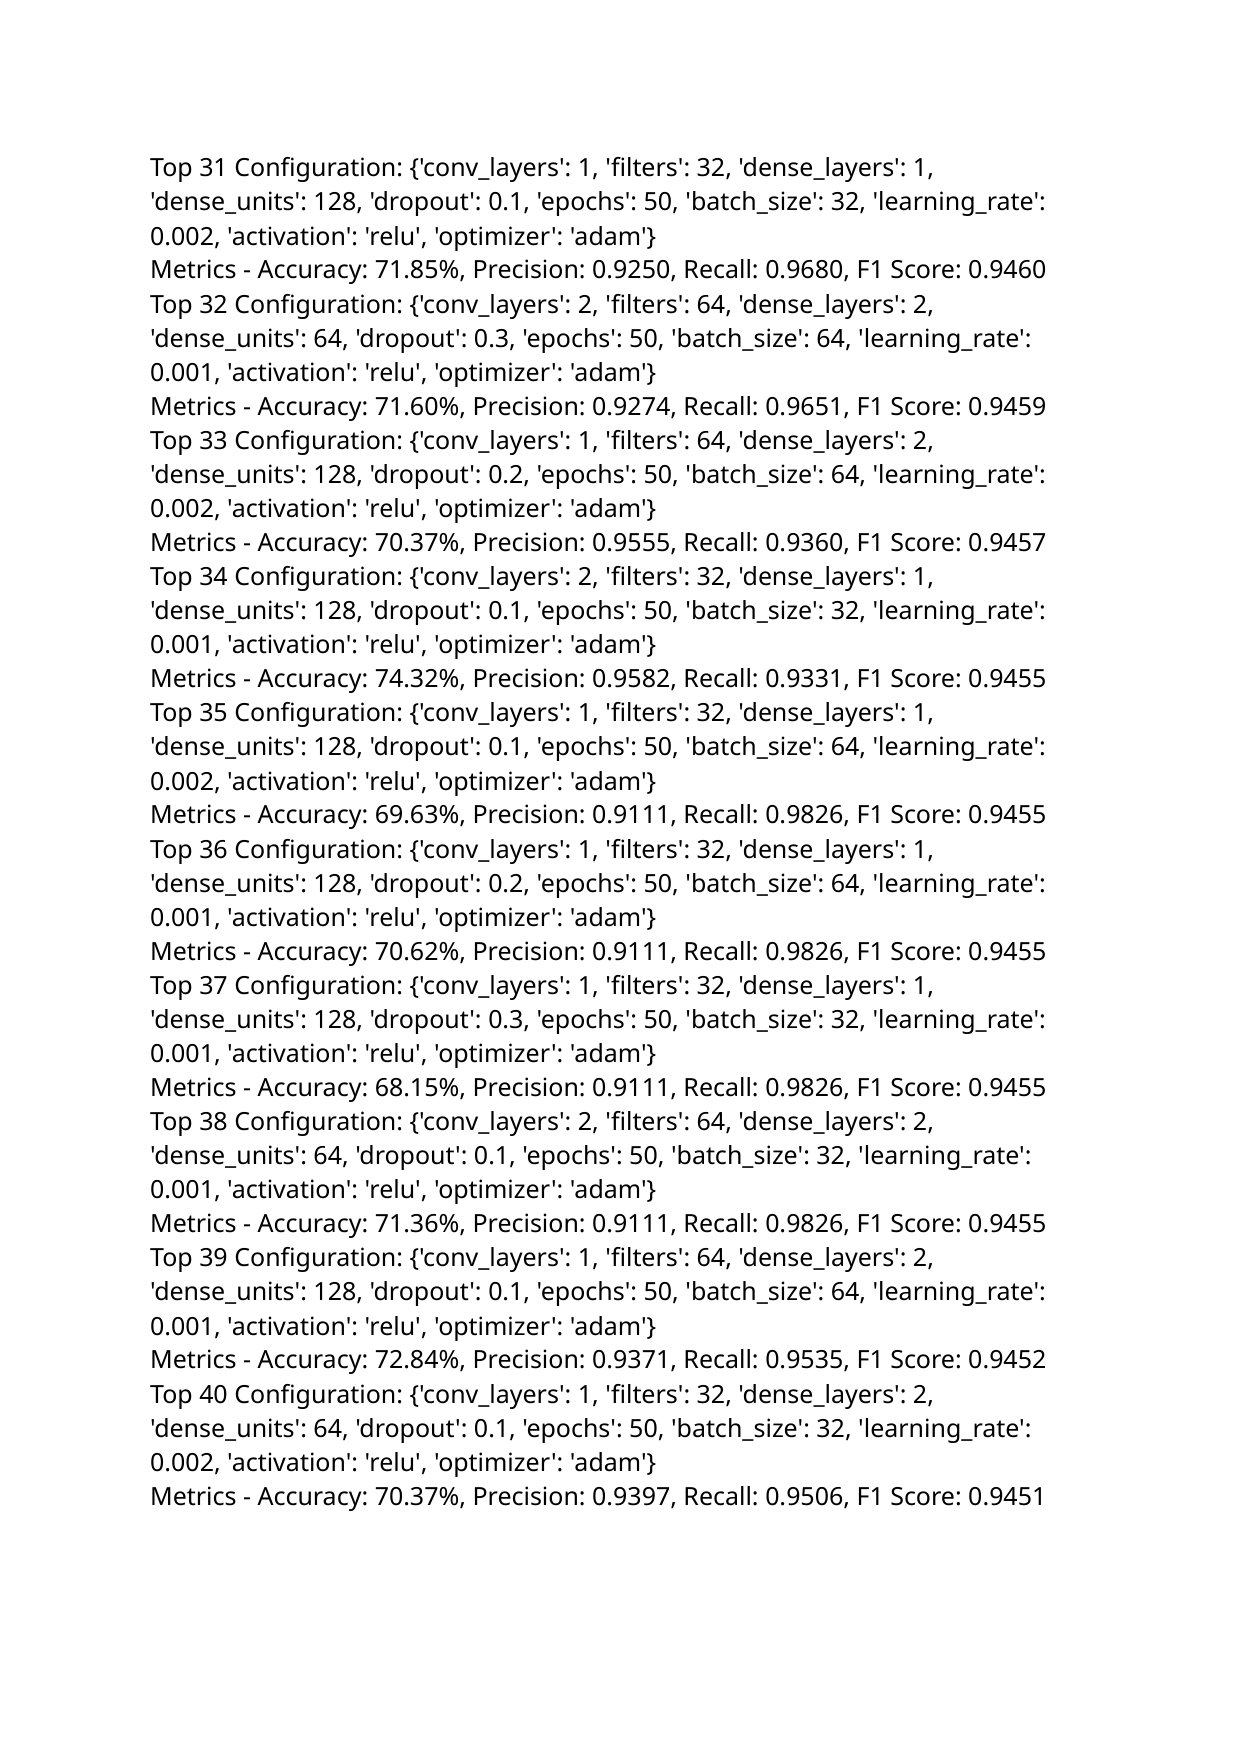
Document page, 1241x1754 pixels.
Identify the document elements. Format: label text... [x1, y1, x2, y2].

text Metrics - Accuracy: 70.37%, Precision: 0.9555, Recall: 0.9360, F1 Score: 0.9457 [150, 525, 1090, 559]
text Top 39 Configuration: {'conv_layers': 1, 'filters': 64, 'dense_layers': 2, 'dense_units': 128, 'dropout': 0.1, 'epochs': 50, 'batch_size': 64, 'learning_rate': 0.001, 'activation': 'relu', 'optimizer': 'adam'} [150, 1240, 1090, 1342]
text Top 37 Configuration: {'conv_layers': 1, 'filters': 32, 'dense_layers': 1, 'dense_units': 128, 'dropout': 0.3, 'epochs': 50, 'batch_size': 32, 'learning_rate': 0.001, 'activation': 'relu', 'optimizer': 'adam'} [150, 967, 1090, 1070]
text Top 32 Configuration: {'conv_layers': 2, 'filters': 64, 'dense_layers': 2, 'dense_units': 64, 'dropout': 0.3, 'epochs': 50, 'batch_size': 64, 'learning_rate': 0.001, 'activation': 'relu', 'optimizer': 'adam'} [150, 286, 1090, 388]
text Top 33 Configuration: {'conv_layers': 1, 'filters': 64, 'dense_layers': 2, 'dense_units': 128, 'dropout': 0.2, 'epochs': 50, 'batch_size': 64, 'learning_rate': 0.002, 'activation': 'relu', 'optimizer': 'adam'} [150, 422, 1090, 525]
text Metrics - Accuracy: 68.15%, Precision: 0.9111, Recall: 0.9826, F1 Score: 0.9455 [150, 1070, 1090, 1104]
text Metrics - Accuracy: 69.63%, Precision: 0.9111, Recall: 0.9826, F1 Score: 0.9455 [150, 797, 1090, 831]
text Metrics - Accuracy: 71.60%, Precision: 0.9274, Recall: 0.9651, F1 Score: 0.9459 [150, 388, 1090, 422]
text Top 35 Configuration: {'conv_layers': 1, 'filters': 32, 'dense_layers': 1, 'dense_units': 128, 'dropout': 0.1, 'epochs': 50, 'batch_size': 64, 'learning_rate': 0.002, 'activation': 'relu', 'optimizer': 'adam'} [150, 695, 1090, 797]
text Top 40 Configuration: {'conv_layers': 1, 'filters': 32, 'dense_layers': 2, 'dense_units': 64, 'dropout': 0.1, 'epochs': 50, 'batch_size': 32, 'learning_rate': 0.002, 'activation': 'relu', 'optimizer': 'adam'} [150, 1376, 1090, 1478]
text Top 36 Configuration: {'conv_layers': 1, 'filters': 32, 'dense_layers': 1, 'dense_units': 128, 'dropout': 0.2, 'epochs': 50, 'batch_size': 64, 'learning_rate': 0.001, 'activation': 'relu', 'optimizer': 'adam'} [150, 831, 1090, 933]
text Top 31 Configuration: {'conv_layers': 1, 'filters': 32, 'dense_layers': 1, 'dense_units': 128, 'dropout': 0.1, 'epochs': 50, 'batch_size': 32, 'learning_rate': 0.002, 'activation': 'relu', 'optimizer': 'adam'} [150, 150, 1090, 252]
text Top 34 Configuration: {'conv_layers': 2, 'filters': 32, 'dense_layers': 1, 'dense_units': 128, 'dropout': 0.1, 'epochs': 50, 'batch_size': 32, 'learning_rate': 0.001, 'activation': 'relu', 'optimizer': 'adam'} [150, 559, 1090, 661]
text Metrics - Accuracy: 70.37%, Precision: 0.9397, Recall: 0.9506, F1 Score: 0.9451 [150, 1478, 1090, 1512]
text Metrics - Accuracy: 70.62%, Precision: 0.9111, Recall: 0.9826, F1 Score: 0.9455 [150, 933, 1090, 967]
text Metrics - Accuracy: 72.84%, Precision: 0.9371, Recall: 0.9535, F1 Score: 0.9452 [150, 1342, 1090, 1376]
text Top 38 Configuration: {'conv_layers': 2, 'filters': 64, 'dense_layers': 2, 'dense_units': 64, 'dropout': 0.1, 'epochs': 50, 'batch_size': 32, 'learning_rate': 0.001, 'activation': 'relu', 'optimizer': 'adam'} [150, 1104, 1090, 1206]
text Metrics - Accuracy: 74.32%, Precision: 0.9582, Recall: 0.9331, F1 Score: 0.9455 [150, 661, 1090, 695]
text Metrics - Accuracy: 71.85%, Precision: 0.9250, Recall: 0.9680, F1 Score: 0.9460 [150, 252, 1090, 286]
text Metrics - Accuracy: 71.36%, Precision: 0.9111, Recall: 0.9826, F1 Score: 0.9455 [150, 1206, 1090, 1240]
